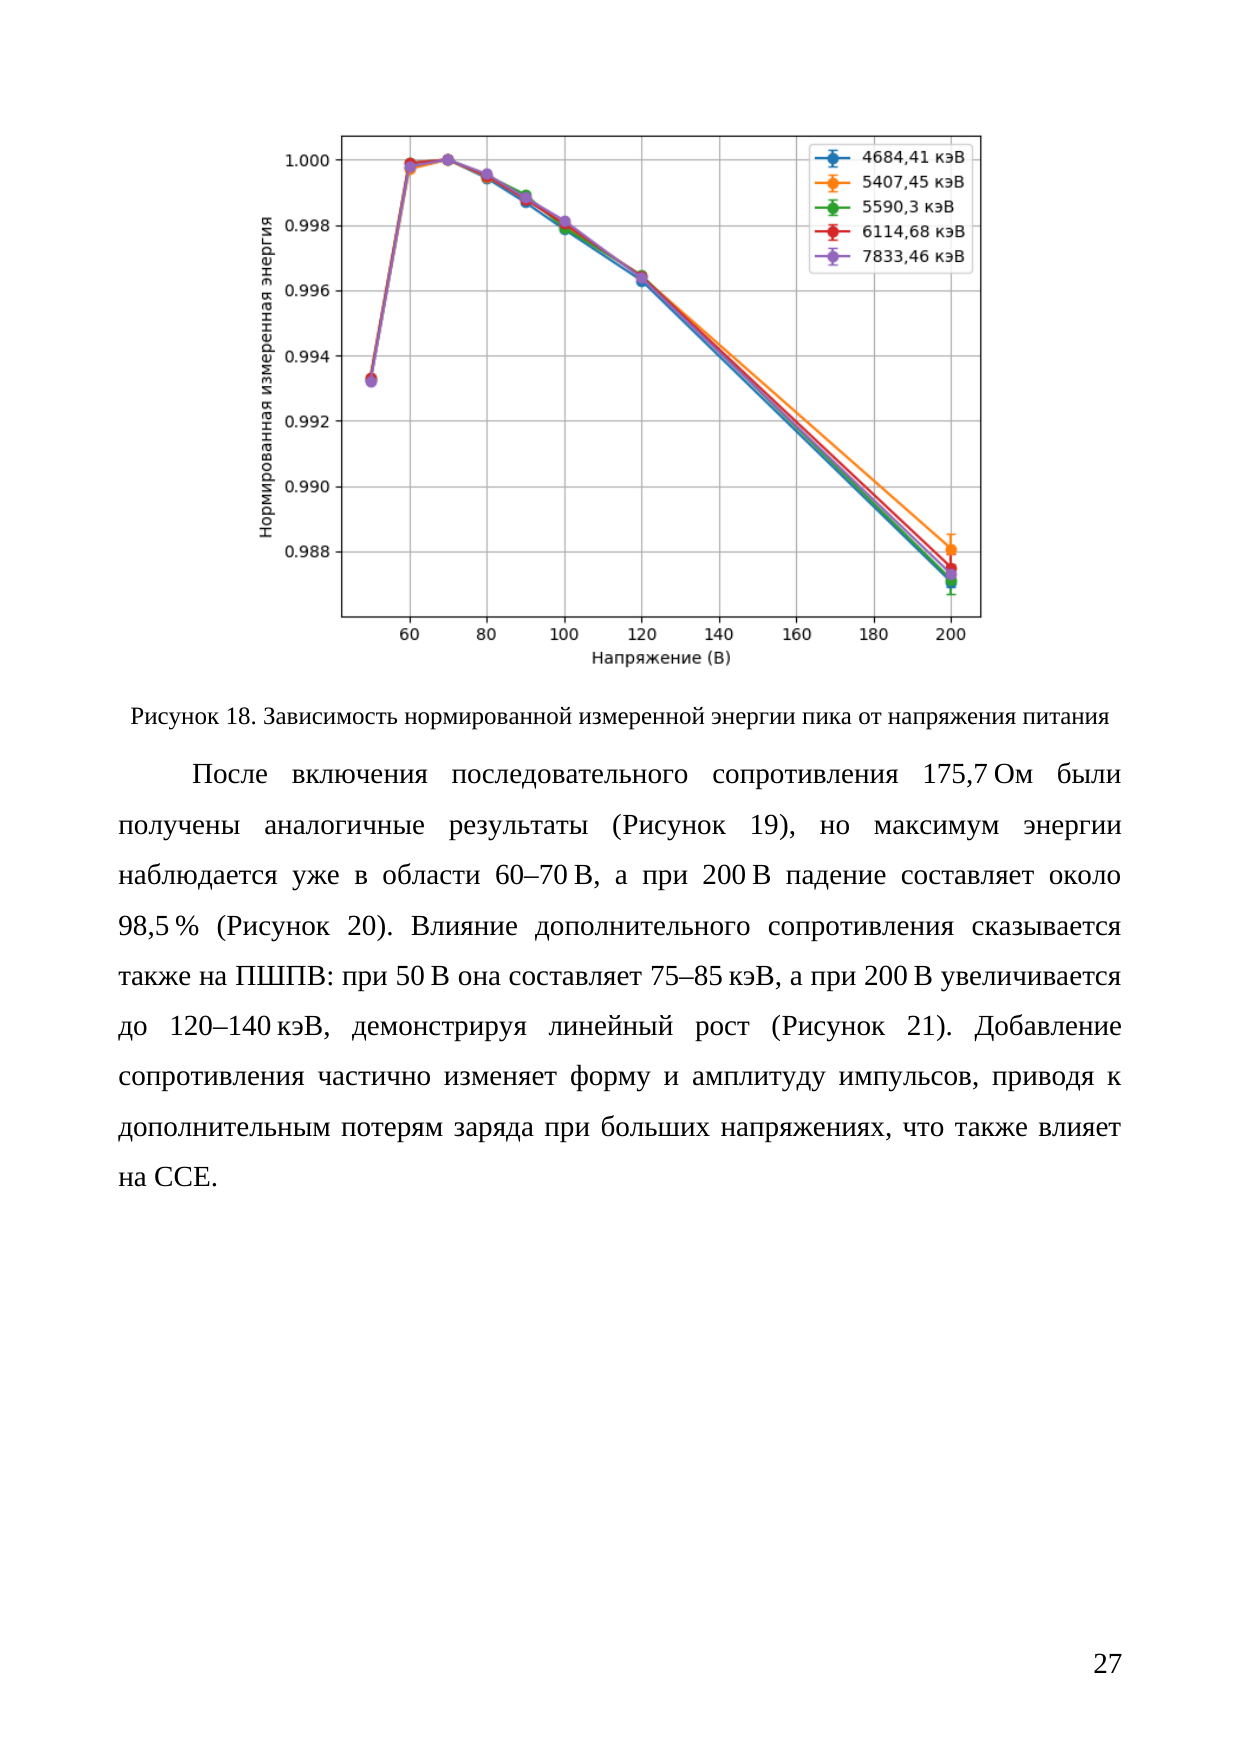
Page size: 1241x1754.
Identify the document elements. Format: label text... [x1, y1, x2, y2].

picture [242, 118, 998, 685]
text Рисунок 18. Зависимость нормированной измеренной энергии пика от напряжения питания [118, 701, 1122, 730]
text После включения последовательного сопротивления 175,7 Ом были получены аналогичные результаты (Рисунок 19), но максимум энергии наблюдается уже в области 60–70 В, а при 200 В падение составляет около 98,5 % (Рисунок 20). Влияние дополнительного сопротивления сказывается также на ПШПВ: при 50 В она составляет 75–85 кэВ, а при 200 В увеличивается до 120–140 кэВ, демонстрируя линейный рост (Рисунок 21). Добавление сопротивления частично изменяет форму и амплитуду импульсов, приводя к дополнительным потерям заряда при больших напряжениях, что также влияет на CCE. [118, 757, 1122, 1193]
